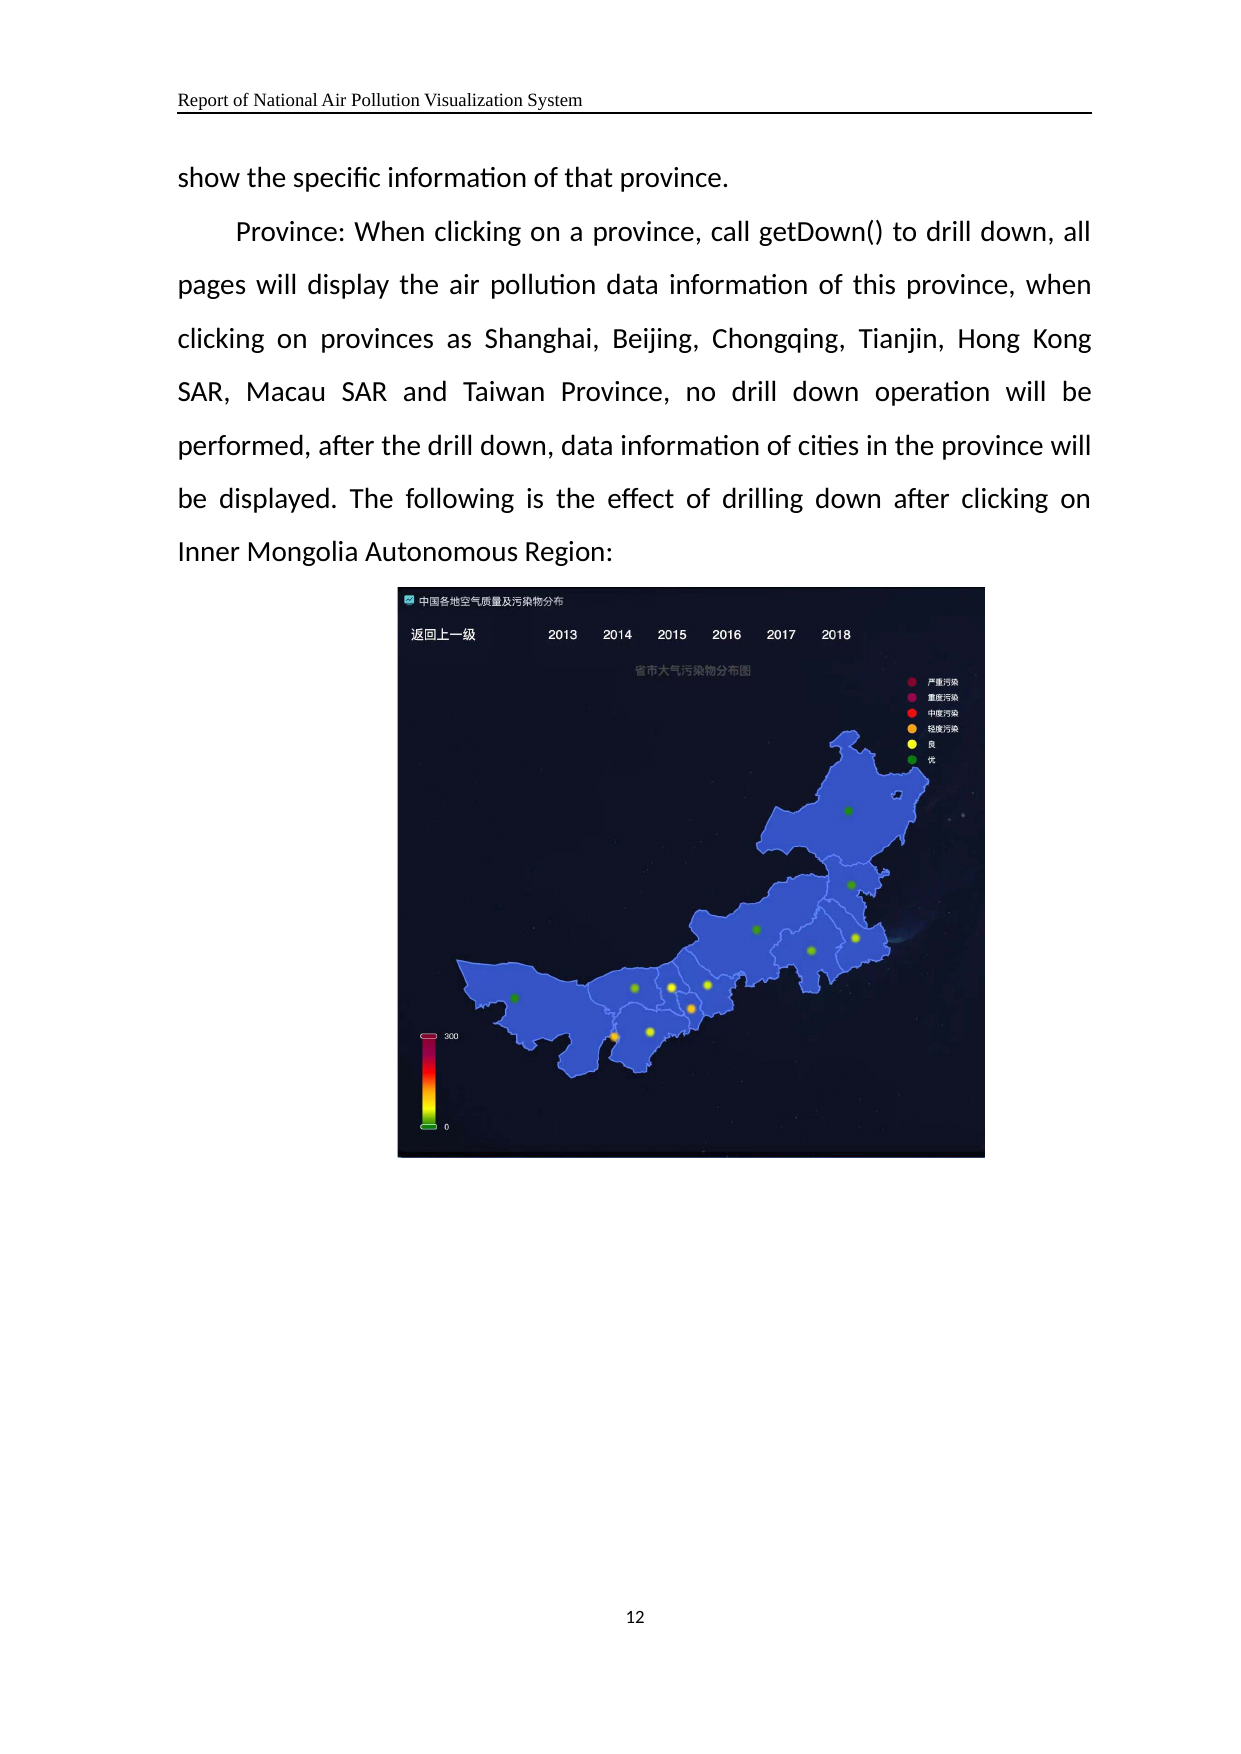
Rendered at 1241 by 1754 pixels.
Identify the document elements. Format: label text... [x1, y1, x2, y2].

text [177, 159, 1092, 195]
picture [397, 587, 985, 1158]
text Province: When clicking on a province, call getDown() to drill down, all pages will display the air pollution data information of this province, when clicking on provinces as Shanghai, Beijing, Chongqing, Tianjin, Hong Kong SAR, Macau SAR and Taiwan Province, no drill down operation will be performed, after the drill down, data information of cities in the province will be displayed. The following is the effect of drilling down after clicking on Inner Mongolia Autonomous Region: [177, 213, 1092, 569]
